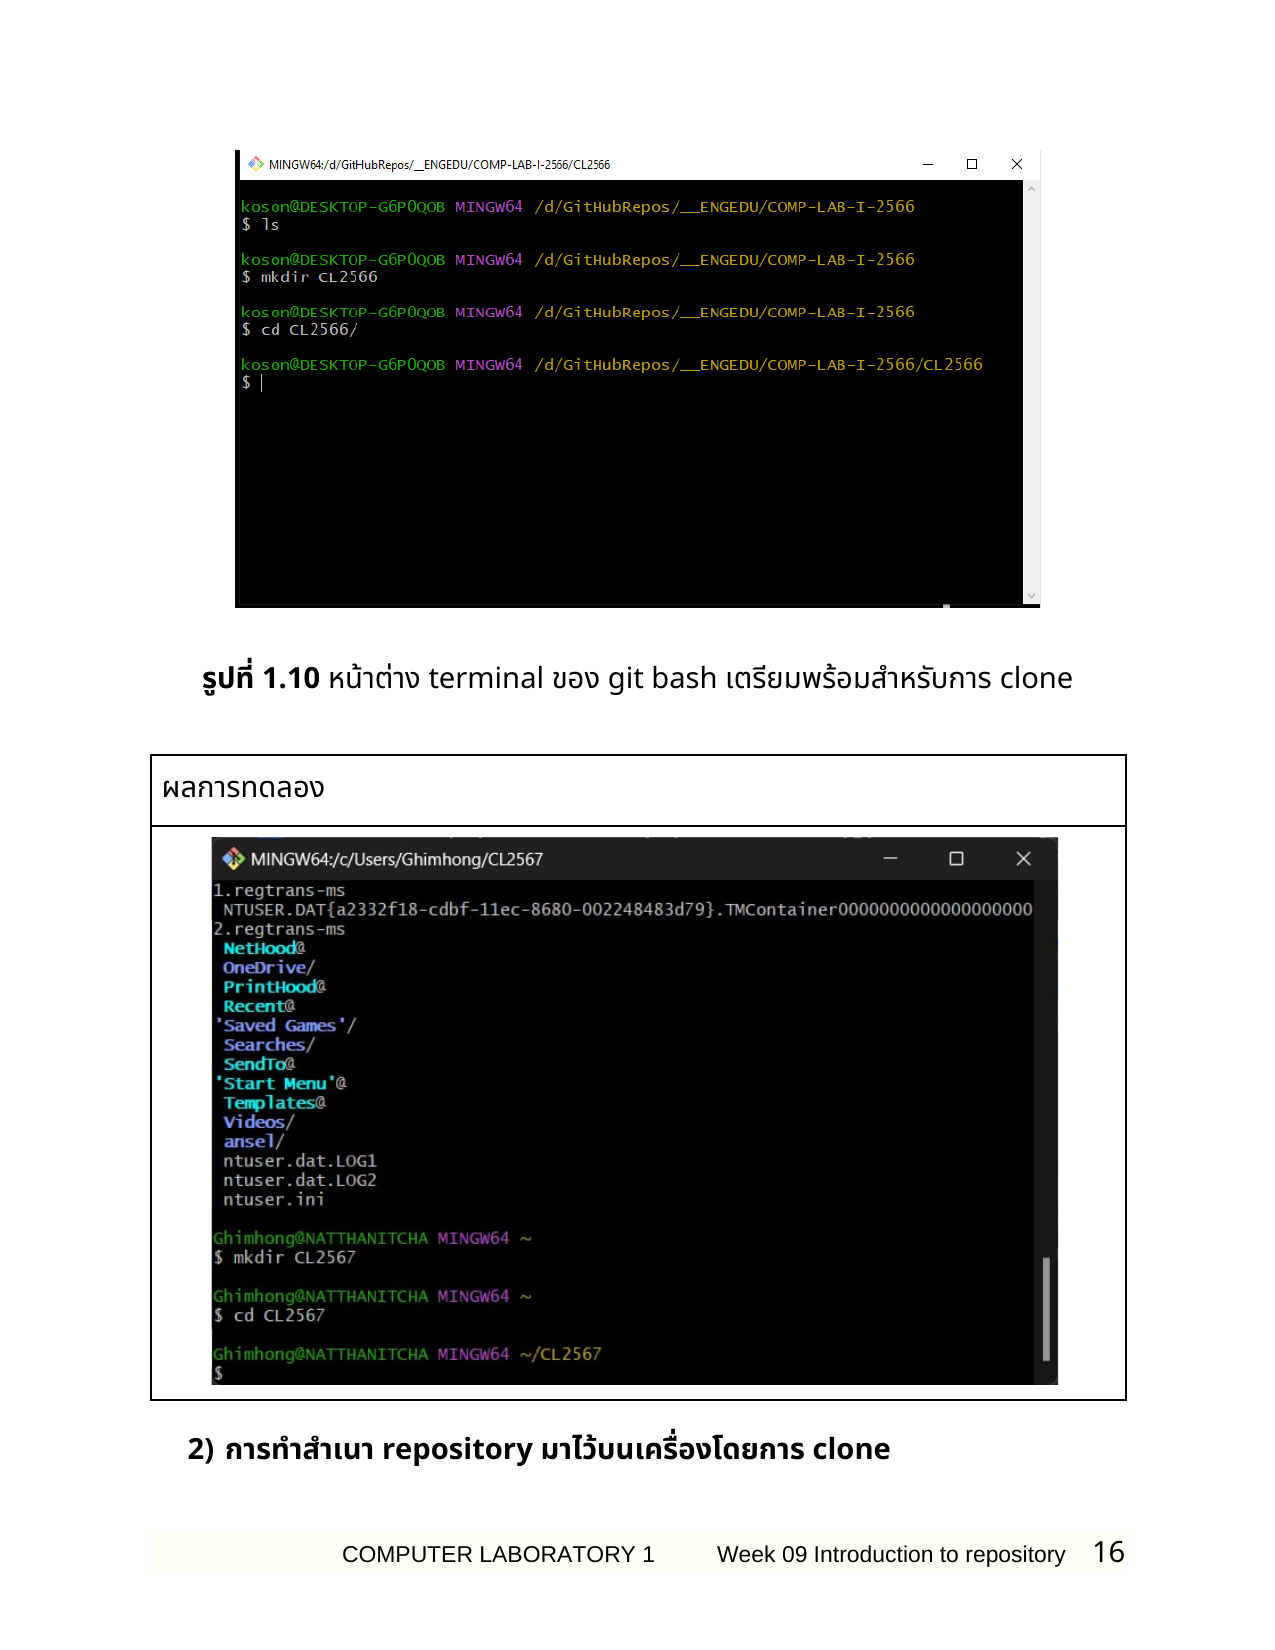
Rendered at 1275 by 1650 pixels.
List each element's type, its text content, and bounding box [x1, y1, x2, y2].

table_cell [152, 827, 1125, 1399]
text รูปที่ 1.10 หน้าต่าง terminal ของ git bash เตรียมพร้อมสำหรับการ clone [150, 657, 1125, 702]
list การทำสำเนา repository มาไว้บนเครื่องโดยการ clone [187, 1428, 1125, 1473]
picture [211, 837, 1059, 1385]
table_header ผลการทดลอง [152, 756, 1125, 825]
